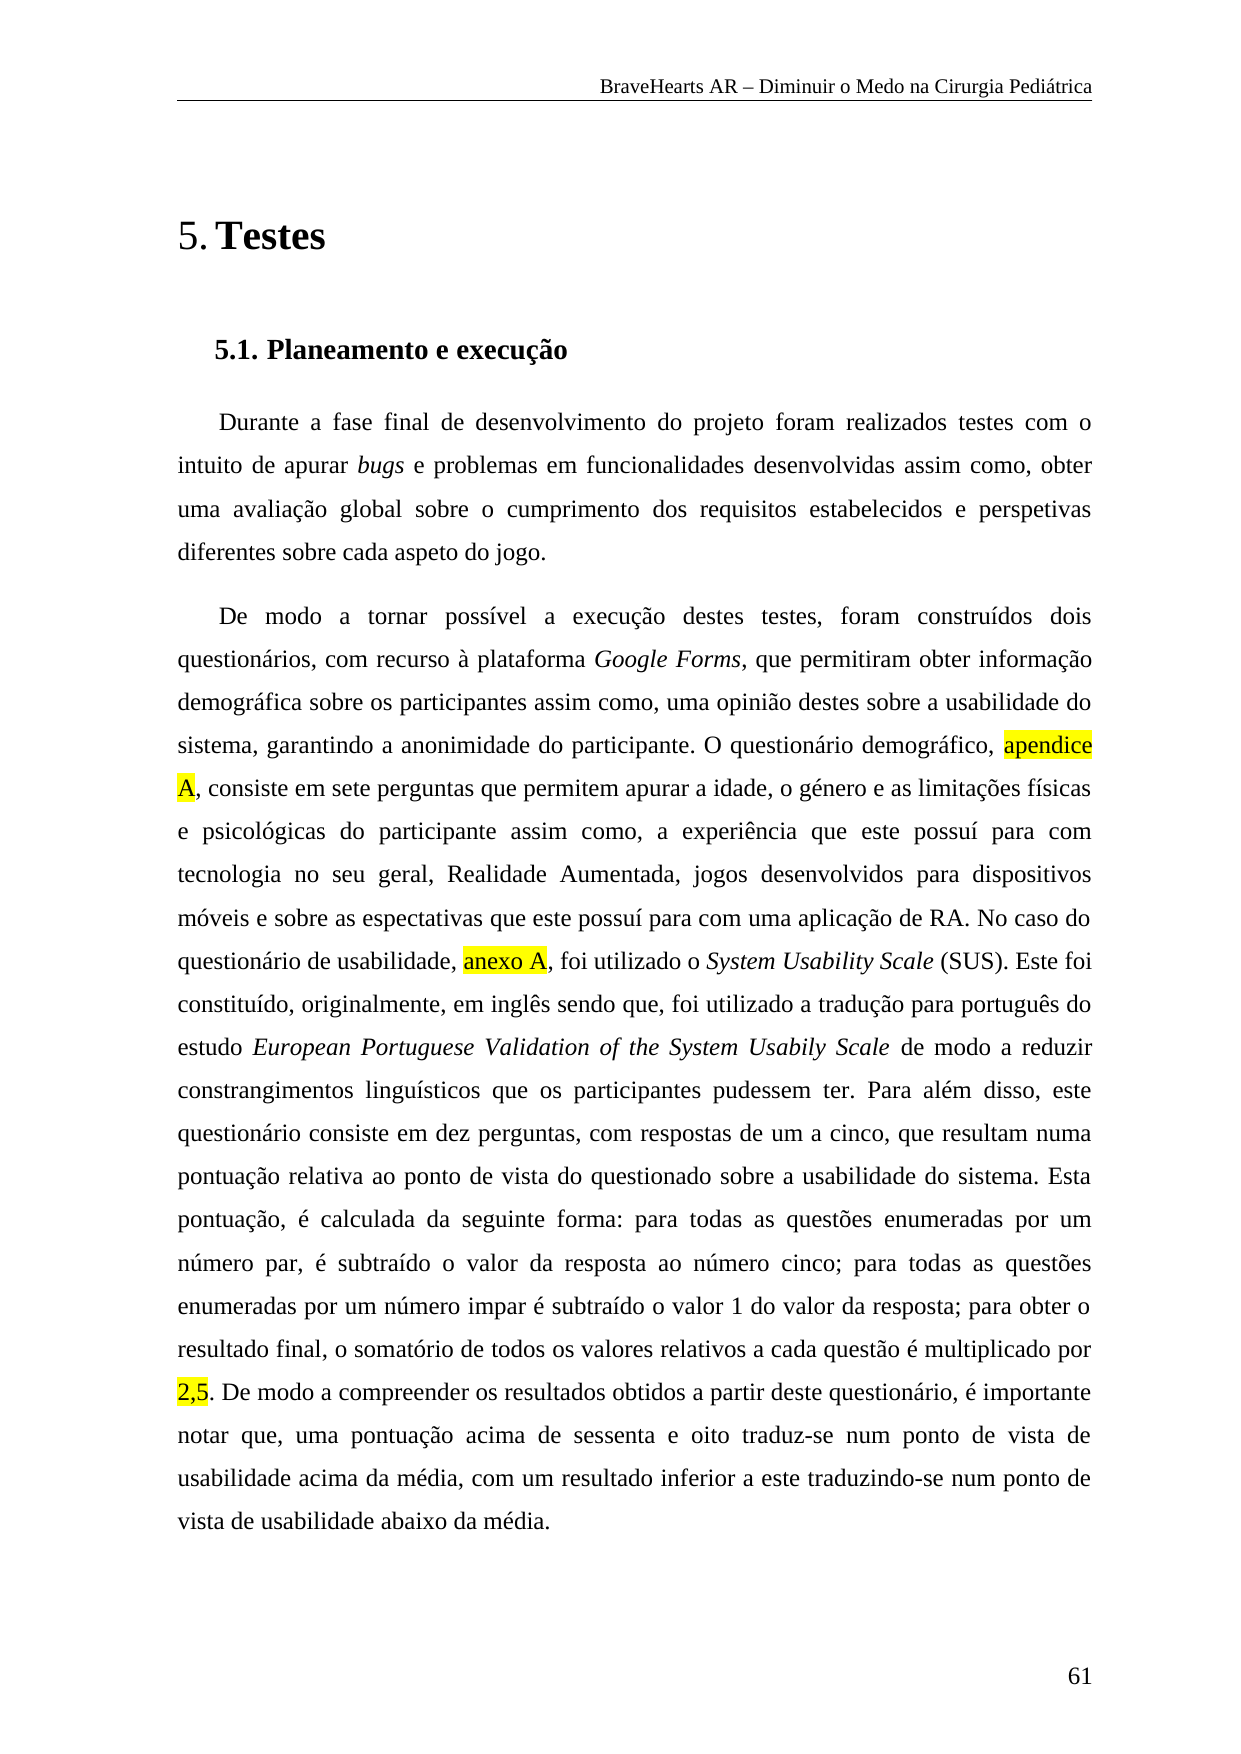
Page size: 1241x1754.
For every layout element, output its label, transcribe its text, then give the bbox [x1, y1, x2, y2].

text De modo a tornar possível a execução destes testes, foram construídos dois questionários, com recurso à plataforma Google Forms, que permitiram obter informação demográfica sobre os participantes assim como, uma opinião destes sobre a usabilidade do sistema, garantindo a anonimidade do participante. O questionário demográfico, apendice A, consiste em sete perguntas que permitem apurar a idade, o género e as limitações físicas e psicológicas do participante assim como, a experiência que este possuí para com tecnologia no seu geral, Realidade Aumentada, jogos desenvolvidos para dispositivos móveis e sobre as espectativas que este possuí para com uma aplicação de RA. No caso do questionário de usabilidade, anexo A, foi utilizado o System Usability Scale (SUS). Este foi constituído, originalmente, em inglês sendo que, foi utilizado a tradução para português do estudo European Portuguese Validation of the System Usabily Scale de modo a reduzir constrangimentos linguísticos que os participantes pudessem ter. Para além disso, este questionário consiste em dez perguntas, com respostas de um a cinco, que resultam numa pontuação relativa ao ponto de vista do questionado sobre a usabilidade do sistema. Esta pontuação, é calculada da seguinte forma: para todas as questões enumeradas por um número par, é subtraído o valor da resposta ao número cinco; para todas as questões enumeradas por um número impar é subtraído o valor 1 do valor da resposta; para obter o resultado final, o somatório de todos os valores relativos a cada questão é multiplicado por 2,5. De modo a compreender os resultados obtidos a partir deste questionário, é importante notar que, uma pontuação acima de sessenta e oito traduz-se num ponto de vista de usabilidade acima da média, com um resultado inferior a este traduzindo-se num ponto de vista de usabilidade abaixo da média. [177, 601, 1092, 1535]
text Durante a fase final de desenvolvimento do projeto foram realizados testes com o intuito de apurar bugs e problemas em funcionalidades desenvolvidas assim como, obter uma avaliação global sobre o cumprimento dos requisitos estabelecidos e perspetivas diferentes sobre cada aspeto do jogo. [177, 407, 1092, 566]
subtitle Testes [177, 210, 1092, 258]
subtitle Planeamento e execução [214, 332, 1092, 366]
